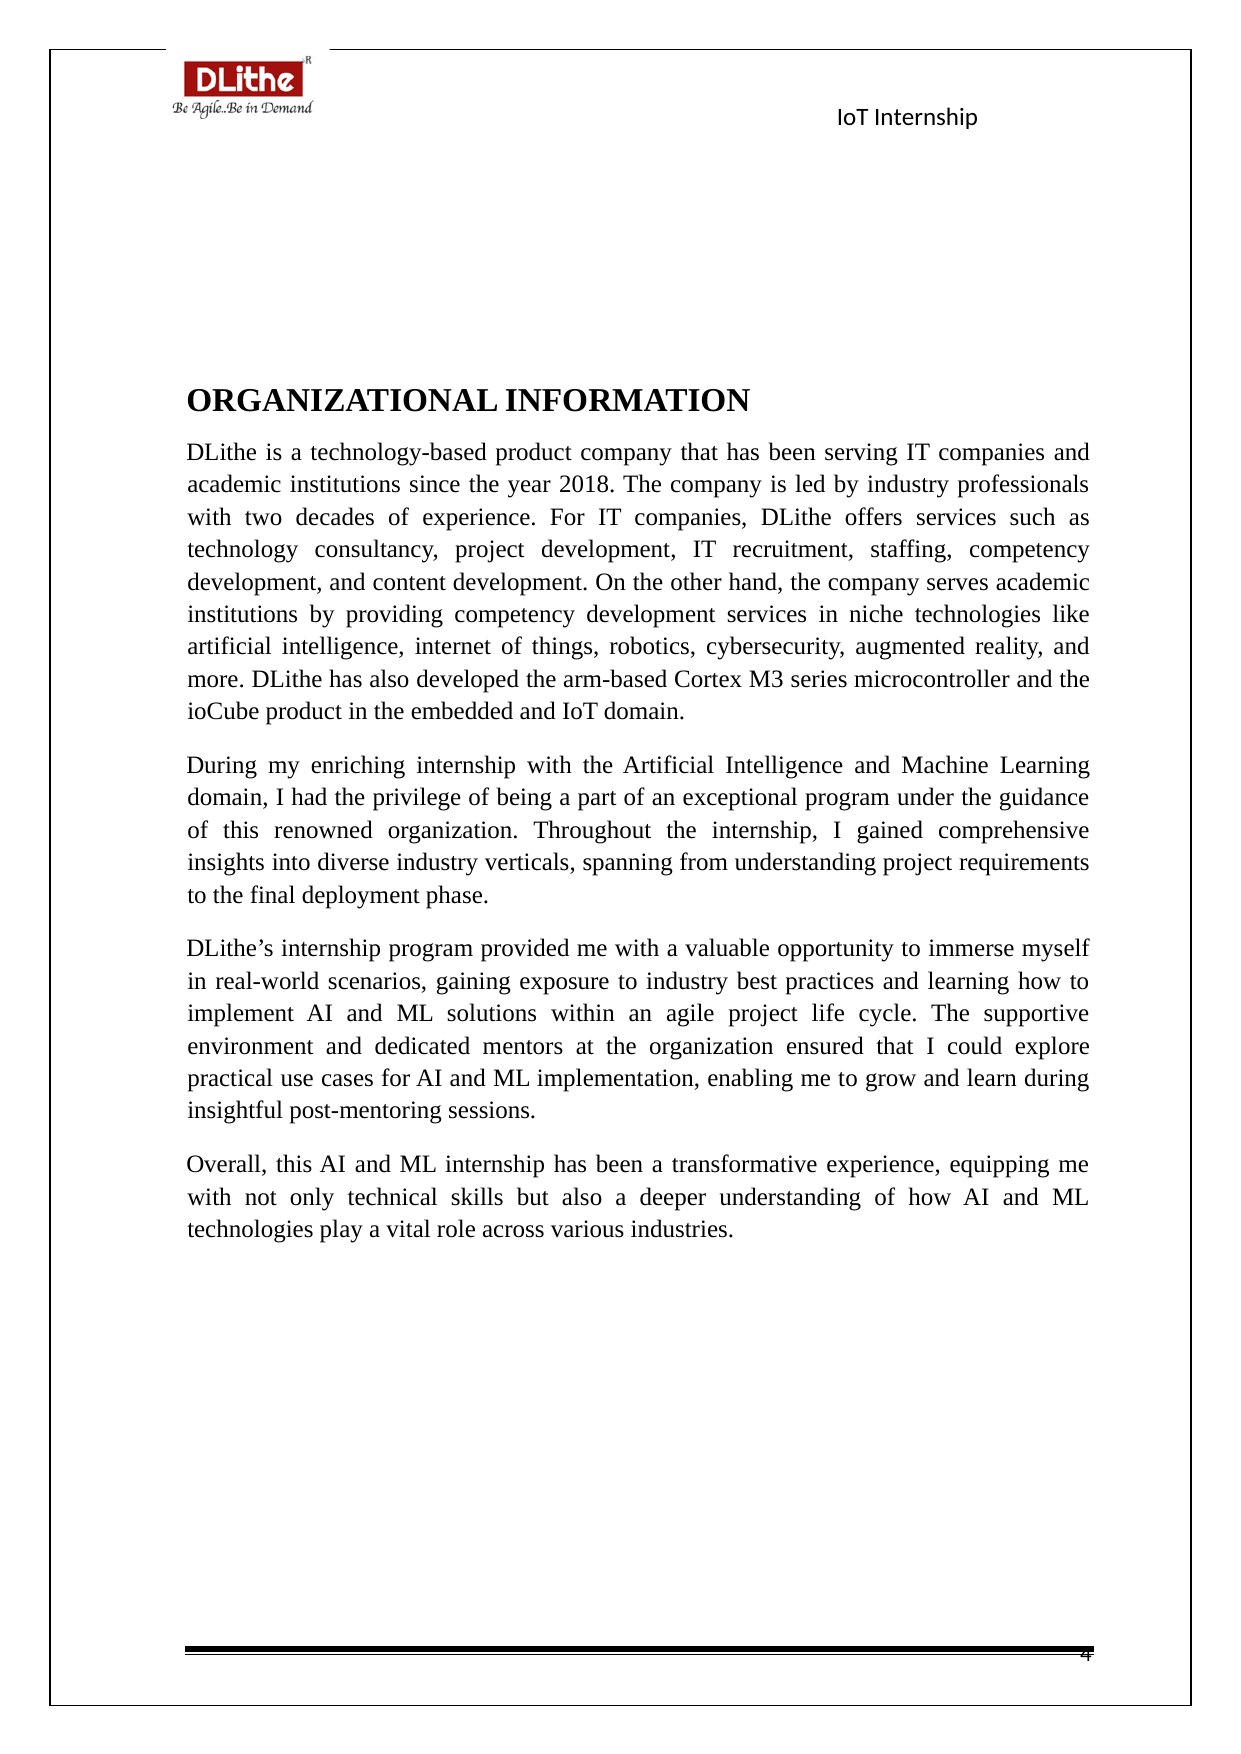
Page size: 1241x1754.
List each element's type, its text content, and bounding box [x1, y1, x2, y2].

text DLithe’s internship program provided me with a valuable opportunity to immerse myself in real-world scenarios, gaining exposure to industry best practices and learning how to implement AI and ML solutions within an agile project life cycle. The supportive environment and dedicated mentors at the organization ensured that I could explore practical use cases for AI and ML implementation, enabling me to grow and learn during insightful post-mentoring sessions. [186, 933, 1091, 1124]
picture [165, 49, 330, 126]
text During my enriching internship with the Artificial Intelligence and Machine Learning domain, I had the privilege of being a part of an exceptional program under the guidance of this renowned organization. Throughout the internship, I gained comprehensive insights into diverse industry verticals, spanning from understanding project requirements to the final deployment phase. [186, 750, 1091, 908]
text DLithe is a technology-based product company that has been serving IT companies and academic institutions since the year 2018. The company is led by industry professionals with two decades of experience. For IT companies, DLithe offers services such as technology consultancy, project development, IT recruitment, staffing, competency development, and content development. On the other hand, the company serves academic institutions by providing competency development services in niche technologies like artificial intelligence, internet of things, robotics, cybersecurity, augmented reality, and more. DLithe has also developed the arm-based Cortex M3 series microcontroller and the ioCube product in the embedded and IoT domain. [186, 437, 1091, 725]
text Overall, this AI and ML internship has been a transformative experience, equipping me with not only technical skills but also a deeper understanding of how AI and ML technologies play a vital role across various industries. [186, 1149, 1091, 1243]
subtitle ORGANIZATIONAL INFORMATION [186, 380, 1212, 419]
